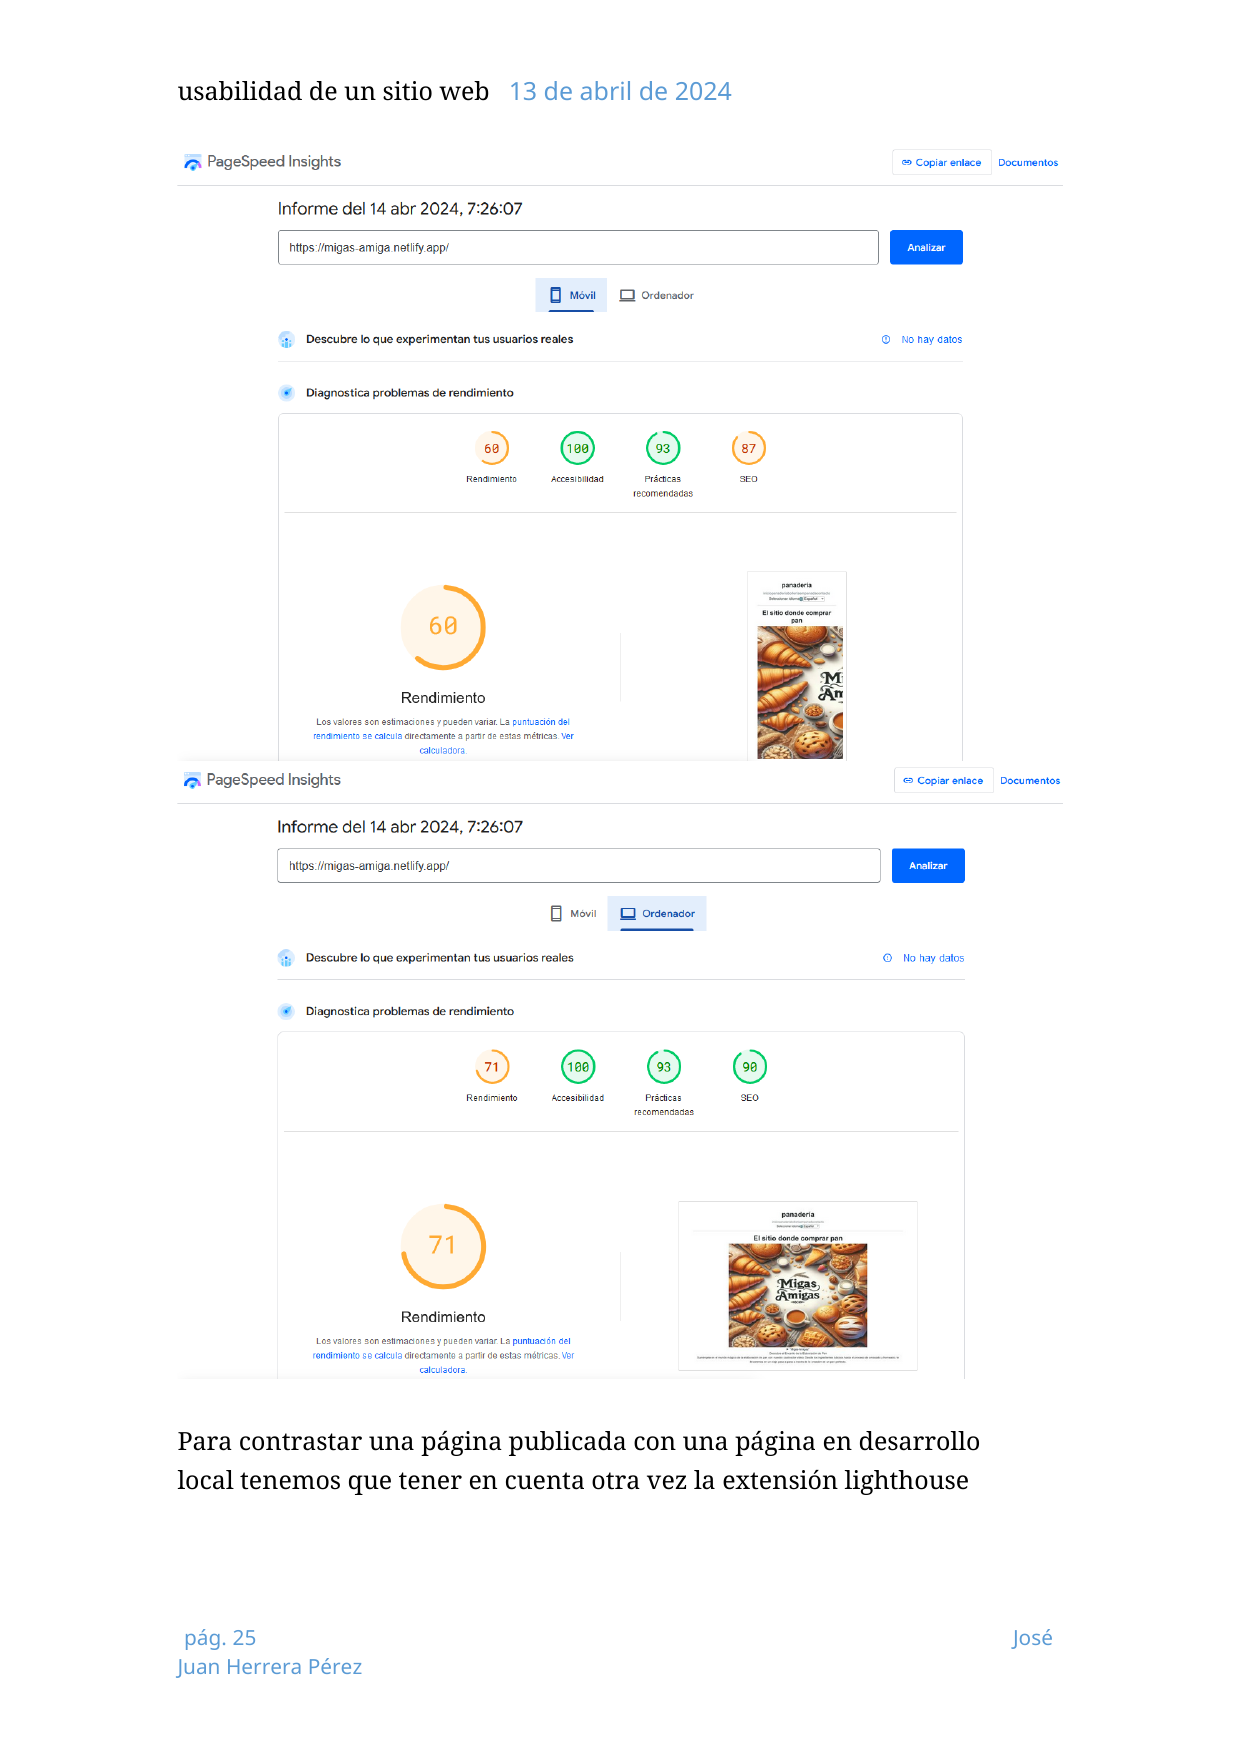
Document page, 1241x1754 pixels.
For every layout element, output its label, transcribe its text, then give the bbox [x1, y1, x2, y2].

picture [177, 147, 1063, 761]
picture [177, 765, 1063, 1379]
text Para contrastar una página publicada con una página en desarrollo local tenemos que tener en cuenta otra vez la extensión lighthouse [177, 1423, 1037, 1497]
